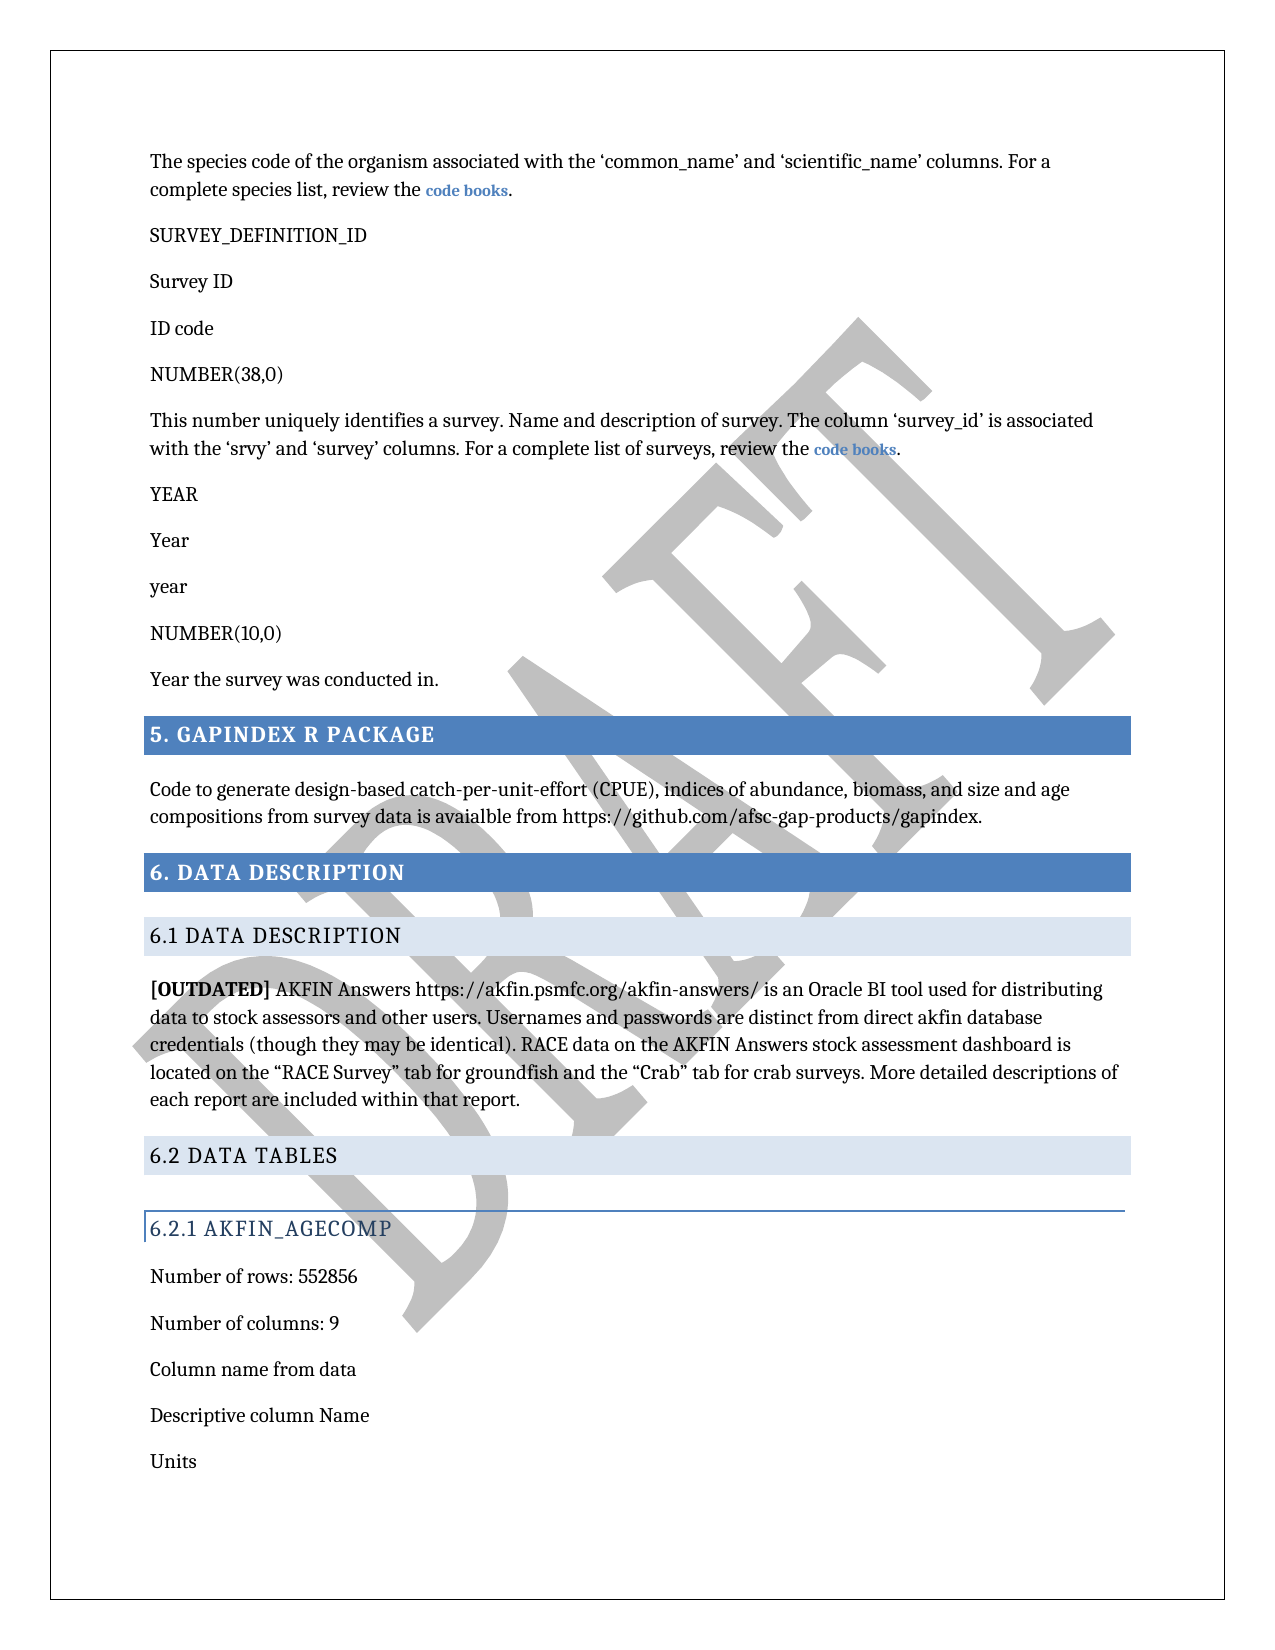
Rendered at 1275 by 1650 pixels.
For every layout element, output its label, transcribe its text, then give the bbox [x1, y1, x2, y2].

text ID code [150, 316, 1125, 340]
text NUMBER(10,0) [150, 621, 1125, 645]
text The species code of the organism associated with the ‘common_name’ and ‘scientific_name’ columns. For a complete species list, review the code books. [150, 150, 1125, 201]
text Number of rows: 552856 [150, 1265, 1125, 1289]
text Column name from data [150, 1358, 1125, 1382]
subtitle 6.2.1 AKFIN_AGECOMP [146, 1212, 1125, 1242]
text This number uniquely identifies a survey. Name and description of survey. The column ‘survey_id’ is associated with the ‘srvy’ and ‘survey’ columns. For a complete list of surveys, review the code books. [150, 409, 1125, 460]
text Code to generate design-based catch-per-unit-effort (CPUE), indices of abundance, biomass, and size and age compositions from survey data is avaialble from https://github.com/afsc-gap-products/gapindex. [150, 777, 1125, 829]
text Number of columns: 9 [150, 1311, 1125, 1335]
text YEAR [150, 482, 1125, 506]
text Year [150, 529, 1125, 553]
text Units [150, 1450, 1125, 1474]
text [OUTDATED] AKFIN Answers https://akfin.psmfc.org/akfin-answers/ is an Oracle BI tool used for distributing data to stock assessors and other users. Usernames and passwords are distinct from direct akfin database credentials (though they may be identical). RACE data on the AKFIN Answers stock assessment dashboard is located on the “RACE Survey” tab for groundfish and the “Crab” tab for crab surveys. More detailed descriptions of each report are included within that report. [150, 978, 1125, 1112]
text SURVEY_DEFINITION_ID [150, 224, 1125, 248]
text Descriptive column Name [150, 1404, 1125, 1428]
subtitle 6.2 Data Tables [150, 1143, 1125, 1169]
text NUMBER(38,0) [150, 362, 1125, 386]
text year [150, 575, 1125, 599]
subtitle 5. gapindex R package [150, 722, 1125, 748]
subtitle 6.1 Data Description [150, 923, 1125, 949]
subtitle 6. Data description [150, 859, 1125, 886]
text Survey ID [150, 270, 1125, 294]
text Year the survey was conducted in. [150, 667, 1125, 691]
